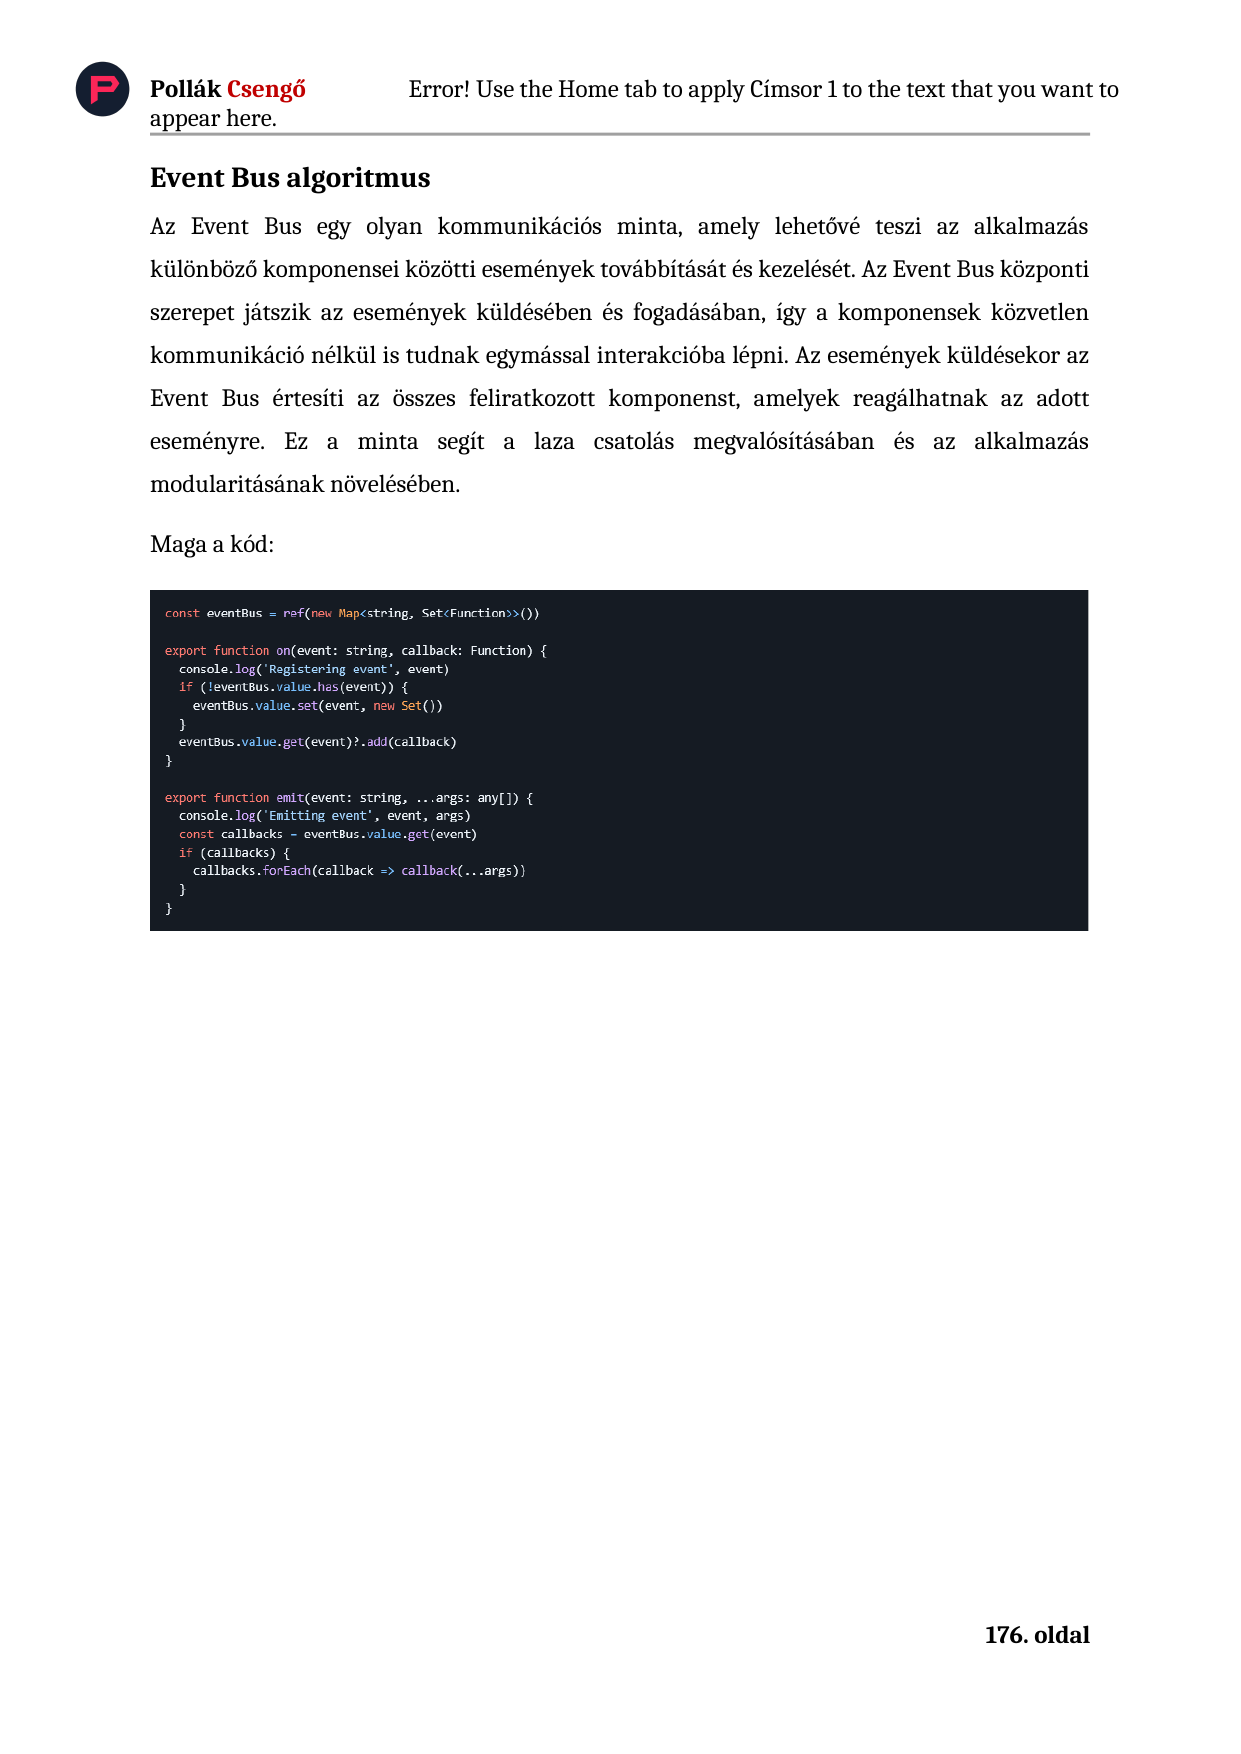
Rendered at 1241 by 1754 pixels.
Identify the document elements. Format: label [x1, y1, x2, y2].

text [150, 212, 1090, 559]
picture [150, 590, 1089, 931]
picture [71, 57, 132, 118]
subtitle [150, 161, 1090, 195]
